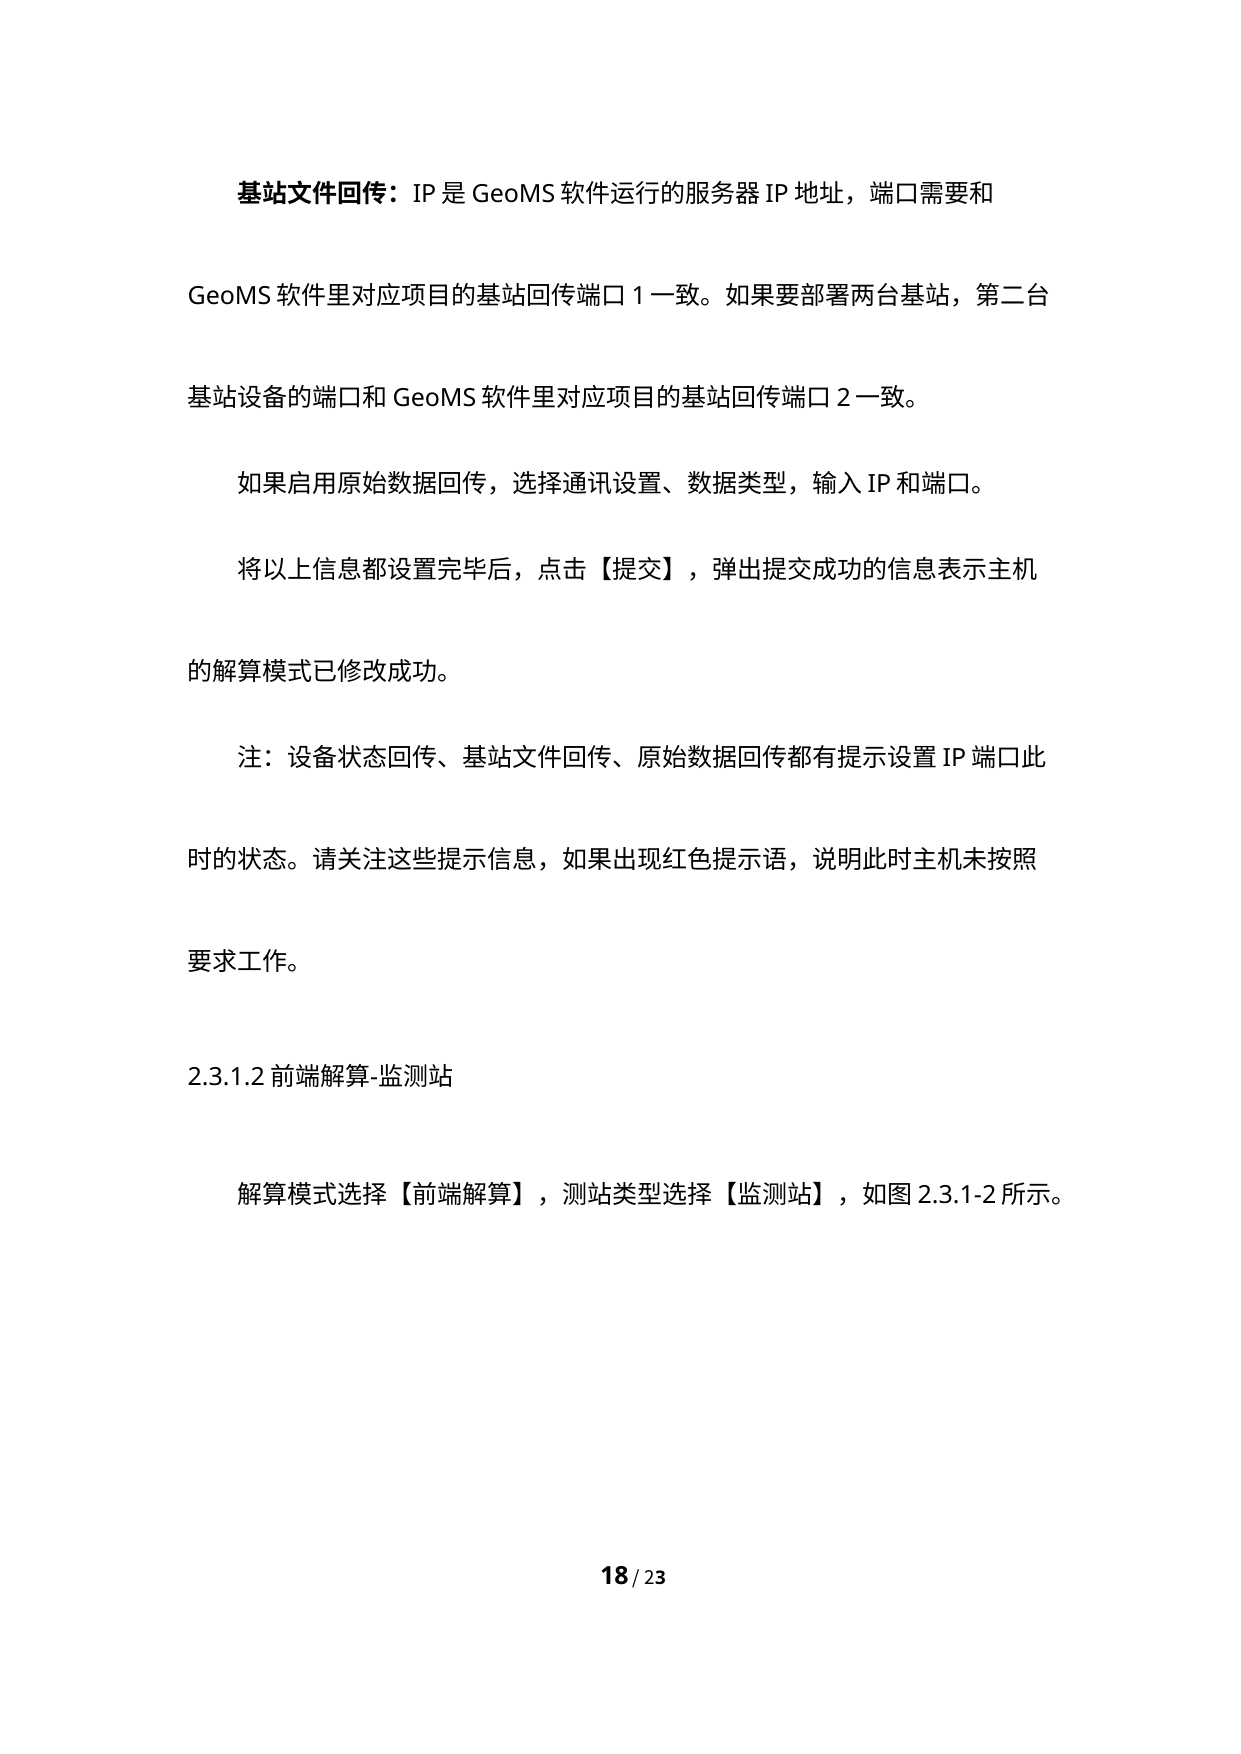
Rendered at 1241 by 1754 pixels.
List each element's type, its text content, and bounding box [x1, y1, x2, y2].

text 2.3.1.2前端解算-监测站 [187, 1040, 1053, 1108]
text 解算模式选择【前端解算】，测站类型选择【监测站】，如图2.3.1-2所示。 [187, 1159, 1053, 1227]
text 将以上信息都设置完毕后，点击【提交】，弹出提交成功的信息表示主机的解算模式已修改成功。 [187, 533, 1053, 703]
text 如果启用原始数据回传，选择通讯设置、数据类型，输入IP和端口。 [187, 447, 1053, 515]
text 注：设备状态回传、基站文件回传、原始数据回传都有提示设置IP端口此时的状态。请关注这些提示信息，如果出现红色提示语，说明此时主机未按照要求工作。 [187, 721, 1053, 993]
text 基站文件回传：IP是GeoMS软件运行的服务器IP地址，端口需要和GeoMS软件里对应项目的基站回传端口1一致。如果要部署两台基站，第二台基站设备的端口和GeoMS软件里对应项目的基站回传端口2一致。 [187, 158, 1053, 429]
